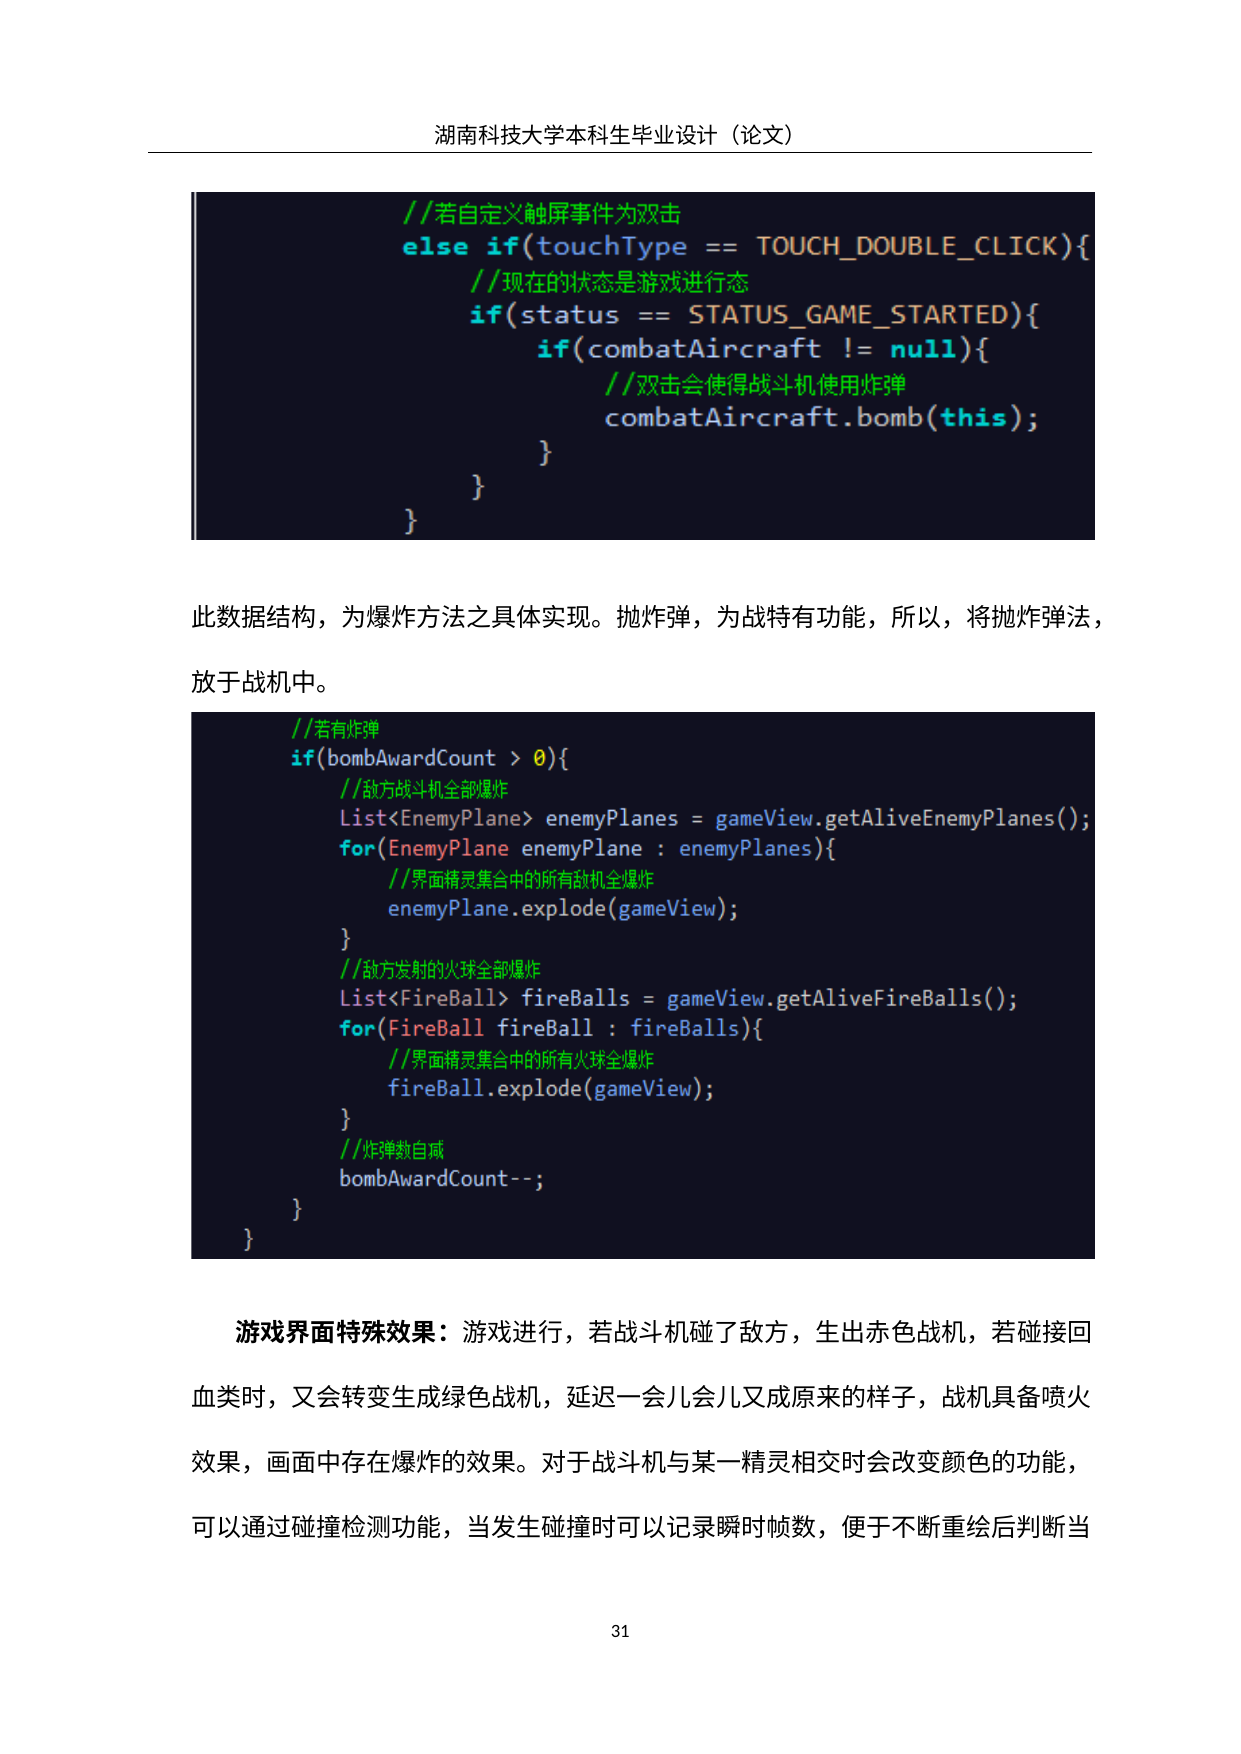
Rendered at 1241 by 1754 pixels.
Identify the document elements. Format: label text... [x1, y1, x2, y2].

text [191, 1298, 1092, 1558]
text 此数据结构，为爆炸方法之具体实现。抛炸弹，为战特有功能，所以，将抛炸弹法，放于战机中。 [191, 583, 1092, 712]
picture [191, 712, 1095, 1259]
picture [191, 192, 1095, 540]
